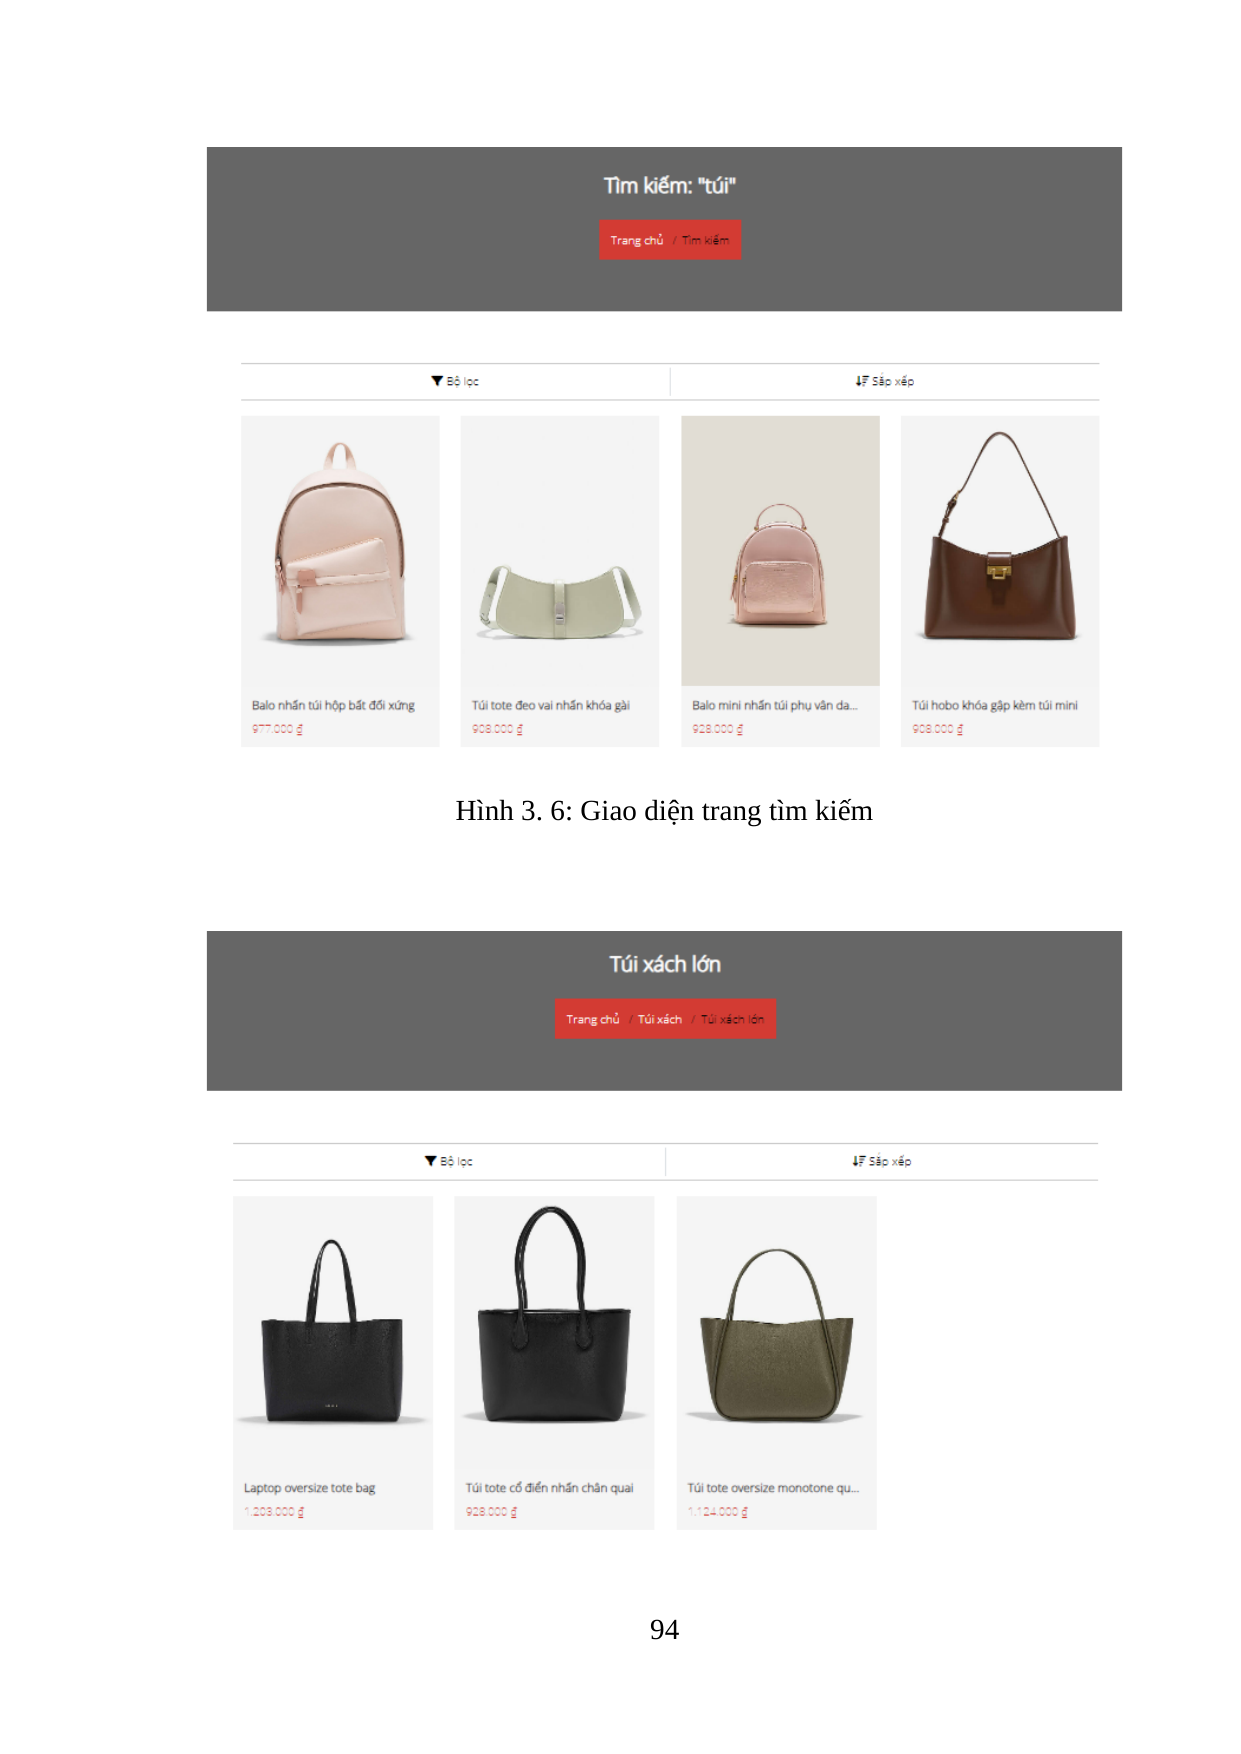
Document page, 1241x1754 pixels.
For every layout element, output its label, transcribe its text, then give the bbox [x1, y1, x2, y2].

text Hình 3. 6: Giao diện trang tìm kiếm [207, 793, 1122, 826]
picture [206, 147, 1123, 760]
picture [206, 931, 1123, 1556]
